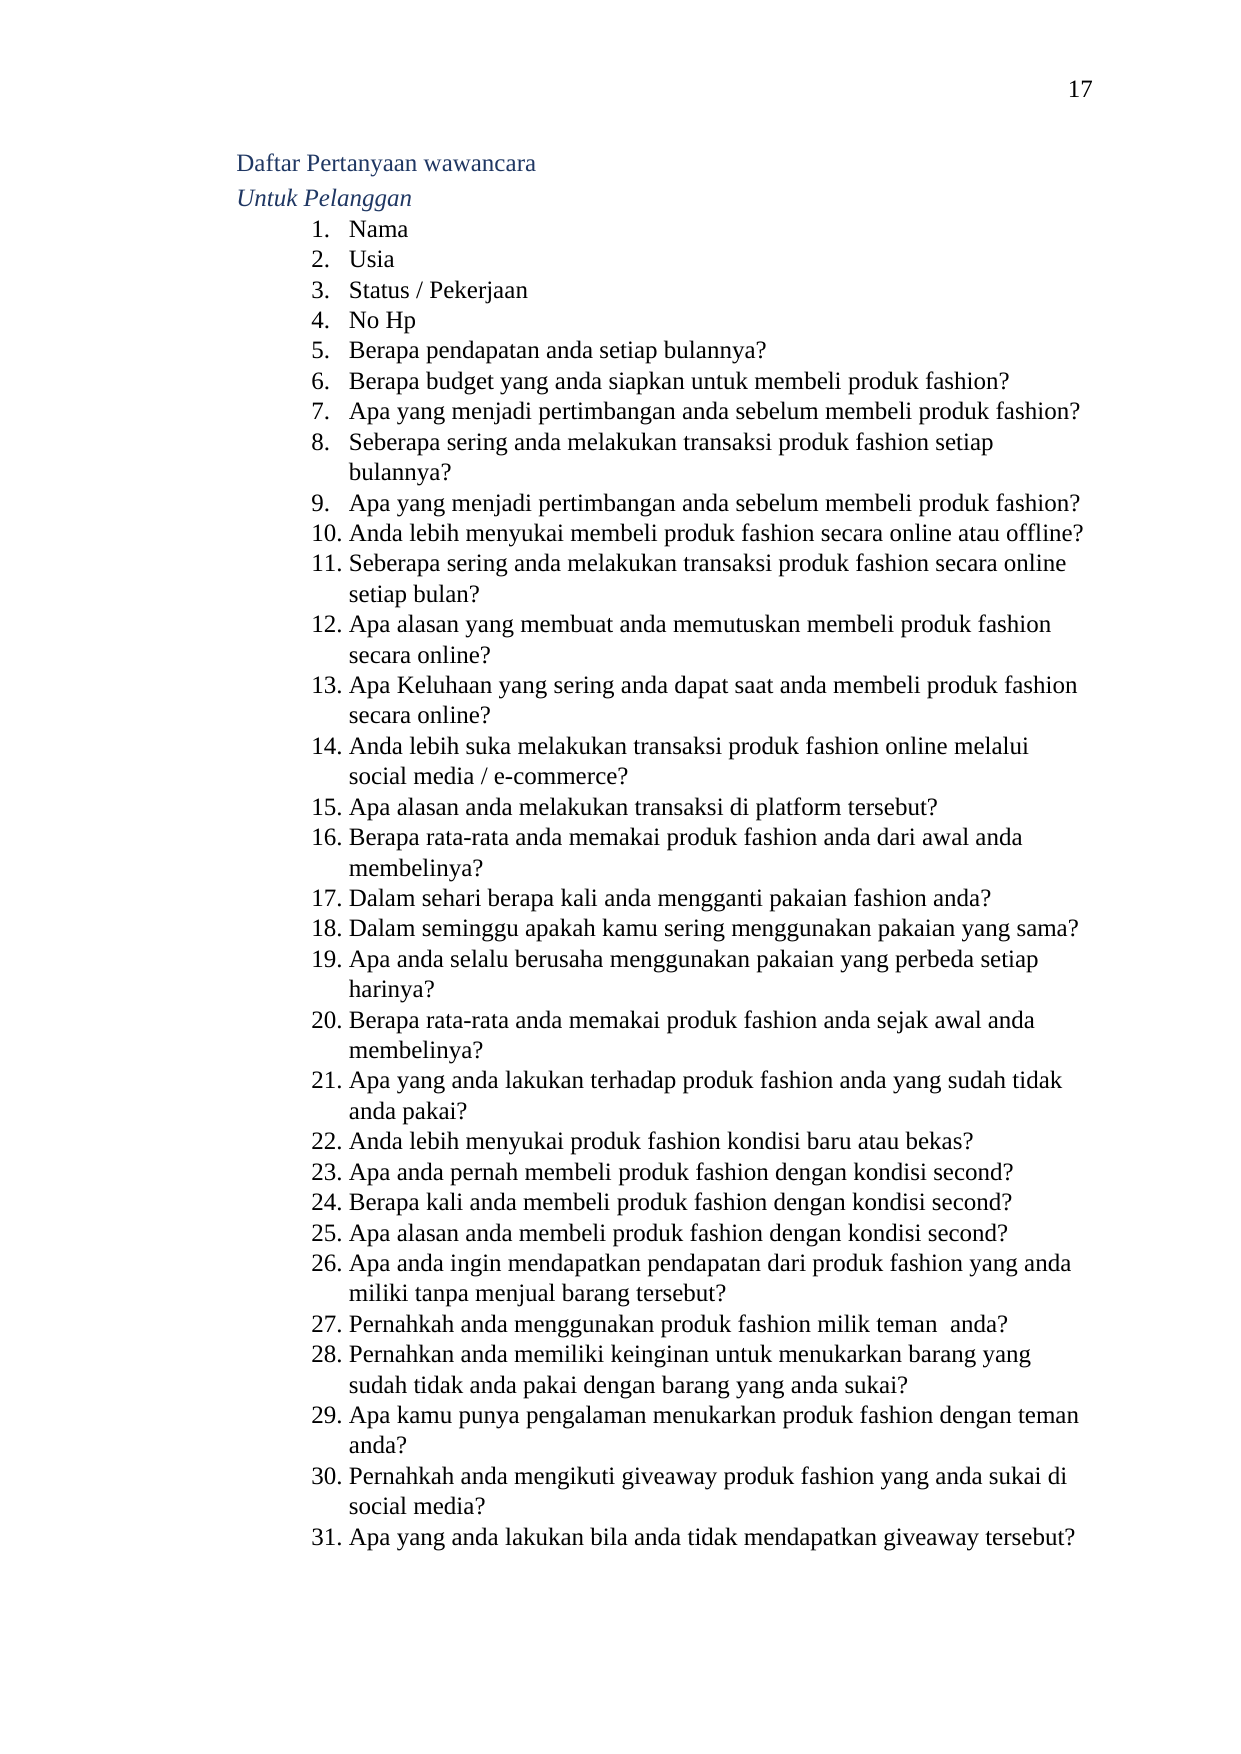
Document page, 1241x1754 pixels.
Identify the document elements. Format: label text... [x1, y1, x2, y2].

list Pernahkah anda menggunakan produk fashion milik teman anda? [311, 1309, 1092, 1338]
list No Hp [311, 305, 1092, 334]
list Pernahkan anda memiliki keinginan untuk menukarkan barang yang sudah tidak anda pakai dengan barang yang anda sukai? [311, 1339, 1092, 1398]
list Berapa kali anda membeli produk fashion dengan kondisi second? [311, 1187, 1092, 1216]
list Pernahkah anda mengikuti giveaway produk fashion yang anda sukai di social media? [311, 1461, 1092, 1520]
list Apa anda pernah membeli produk fashion dengan kondisi second? [311, 1157, 1092, 1186]
list Apa anda ingin mendapatkan pendapatan dari produk fashion yang anda miliki tanpa menjual barang tersebut? [311, 1248, 1092, 1307]
list Seberapa sering anda melakukan transaksi produk fashion setiap bulannya? [311, 427, 1092, 486]
list Status / Pekerjaan [311, 275, 1092, 303]
list Apa yang menjadi pertimbangan anda sebelum membeli produk fashion? [311, 396, 1092, 425]
list Anda lebih menyukai membeli produk fashion secara online atau offline? [311, 518, 1092, 547]
list Berapa budget yang anda siapkan untuk membeli produk fashion? [311, 366, 1092, 395]
list Apa anda selalu berusaha menggunakan pakaian yang perbeda setiap harinya? [311, 944, 1092, 1003]
list Anda lebih suka melakukan transaksi produk fashion online melalui social media / e-commerce? [311, 731, 1092, 790]
list Apa yang anda lakukan bila anda tidak mendapatkan giveaway tersebut? [311, 1522, 1092, 1551]
list Apa alasan yang membuat anda memutuskan membeli produk fashion secara online? [311, 609, 1092, 668]
list Apa kamu punya pengalaman menukarkan produk fashion dengan teman anda? [311, 1400, 1092, 1459]
list Apa Keluhaan yang sering anda dapat saat anda membeli produk fashion secara online? [311, 670, 1092, 729]
list Apa yang anda lakukan terhadap produk fashion anda yang sudah tidak anda pakai? [311, 1066, 1092, 1125]
list Dalam seminggu apakah kamu sering menggunakan pakaian yang sama? [311, 913, 1092, 942]
list Nama [311, 214, 1092, 243]
list Anda lebih menyukai produk fashion kondisi baru atau bekas? [311, 1126, 1092, 1155]
list Apa alasan anda membeli produk fashion dengan kondisi second? [311, 1218, 1092, 1246]
list Apa alasan anda melakukan transaksi di platform tersebut? [311, 792, 1092, 821]
list Apa yang menjadi pertimbangan anda sebelum membeli produk fashion? [311, 488, 1092, 516]
list Berapa pendapatan anda setiap bulannya? [311, 336, 1092, 364]
list Berapa rata-rata anda memakai produk fashion anda sejak awal anda membelinya? [311, 1005, 1092, 1064]
list Dalam sehari berapa kali anda mengganti pakaian fashion anda? [311, 883, 1092, 912]
list Seberapa sering anda melakukan transaksi produk fashion secara online setiap bulan? [311, 548, 1092, 608]
list Usia [311, 244, 1092, 273]
subtitle Daftar Pertanyaan wawancara [236, 148, 1092, 176]
list Berapa rata-rata anda memakai produk fashion anda dari awal anda membelinya? [311, 822, 1092, 881]
subtitle Untuk Pelanggan [236, 183, 1092, 212]
